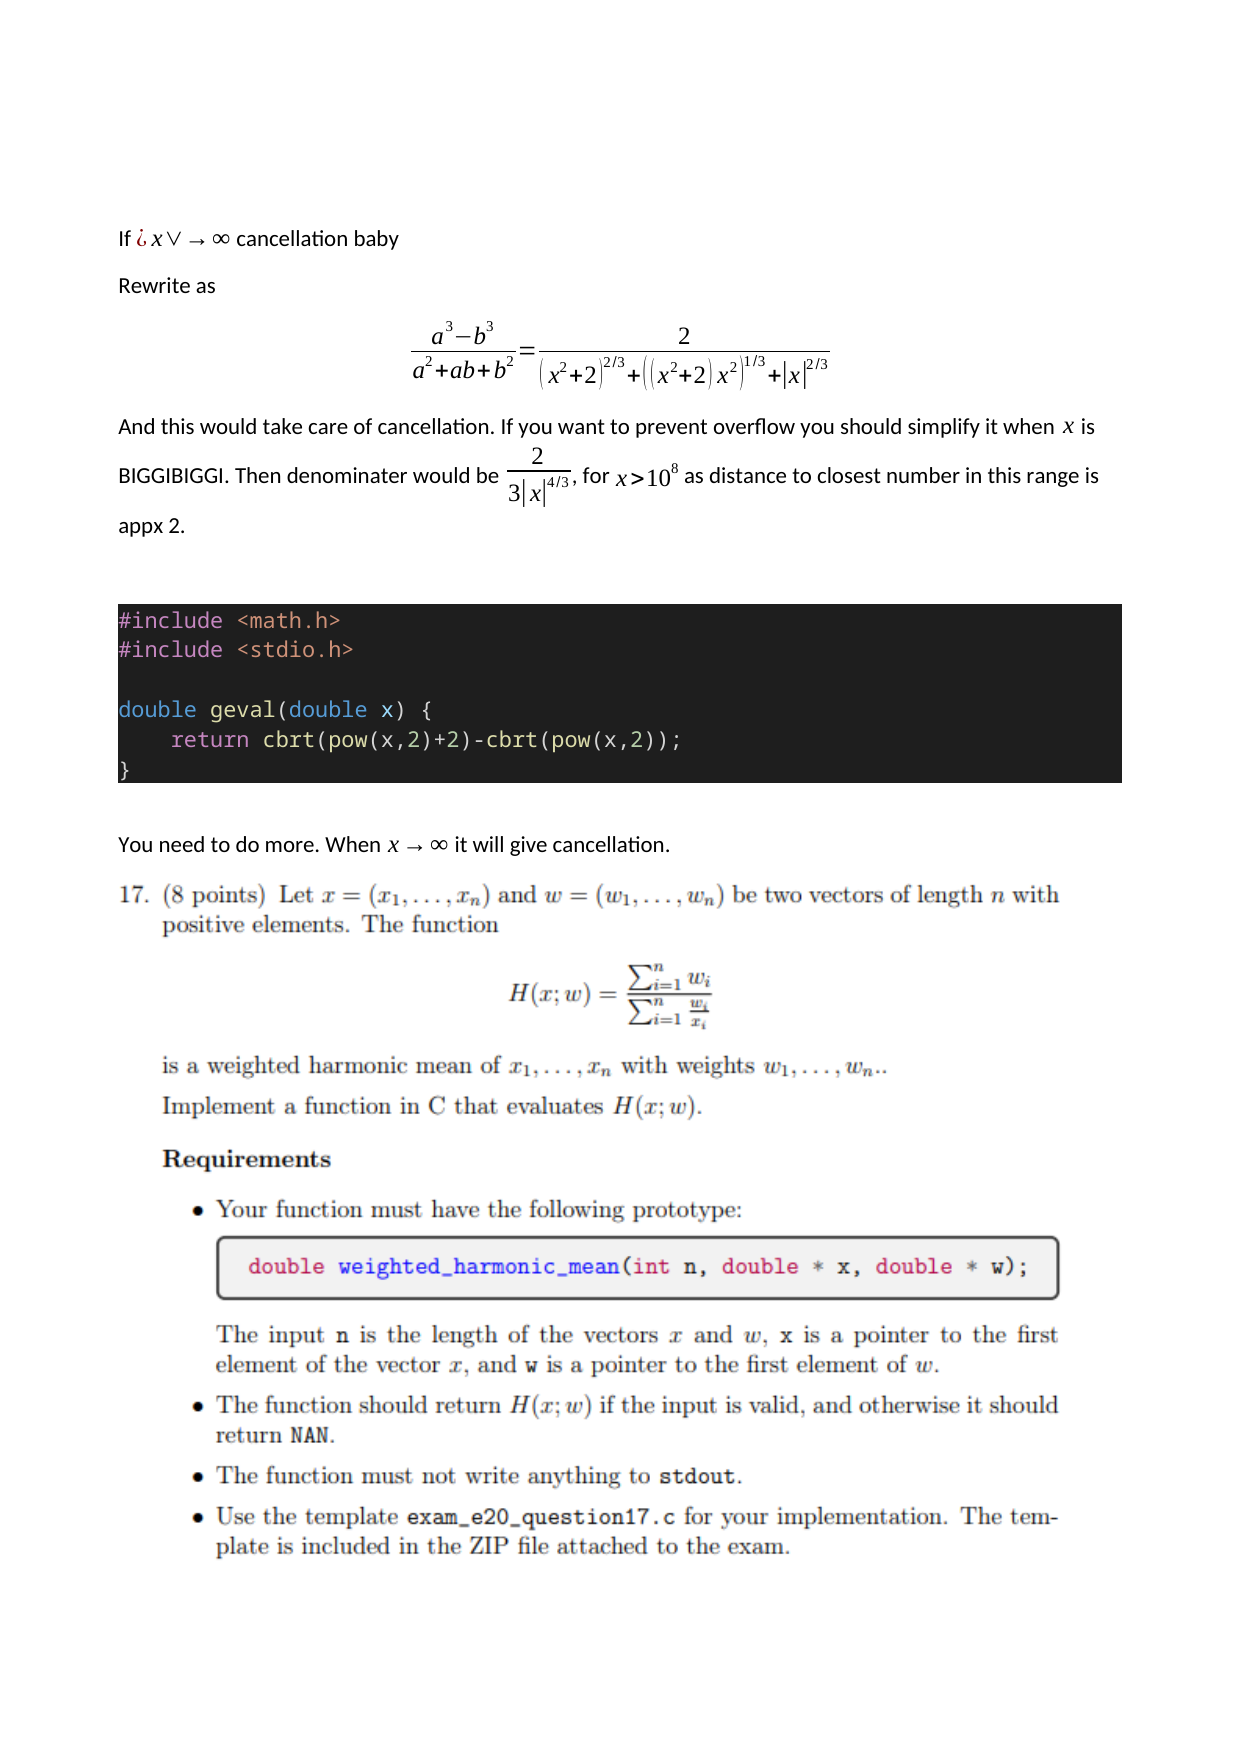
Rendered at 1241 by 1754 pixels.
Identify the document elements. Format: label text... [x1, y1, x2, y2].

text double geval(double x) { [118, 694, 1122, 724]
text } [118, 753, 1122, 783]
text return cbrt(pow(x,2)+2)-cbrt(pow(x,2)); [118, 724, 1122, 753]
picture [118, 877, 1091, 1576]
text Rewrite as [118, 271, 1122, 299]
text #include <stdio.h> [118, 634, 1122, 664]
text #include <math.h> [118, 604, 1122, 634]
text And this would take care of cancellation. If you want to prevent overflow you should simplify it when is BIGGIBIGGI. Then denominater would be , for as distance to closest number in this range is appx 2. [118, 412, 1122, 539]
text If cancellation baby [118, 224, 1122, 252]
text You need to do more. When it will give cancellation. [118, 830, 1122, 858]
